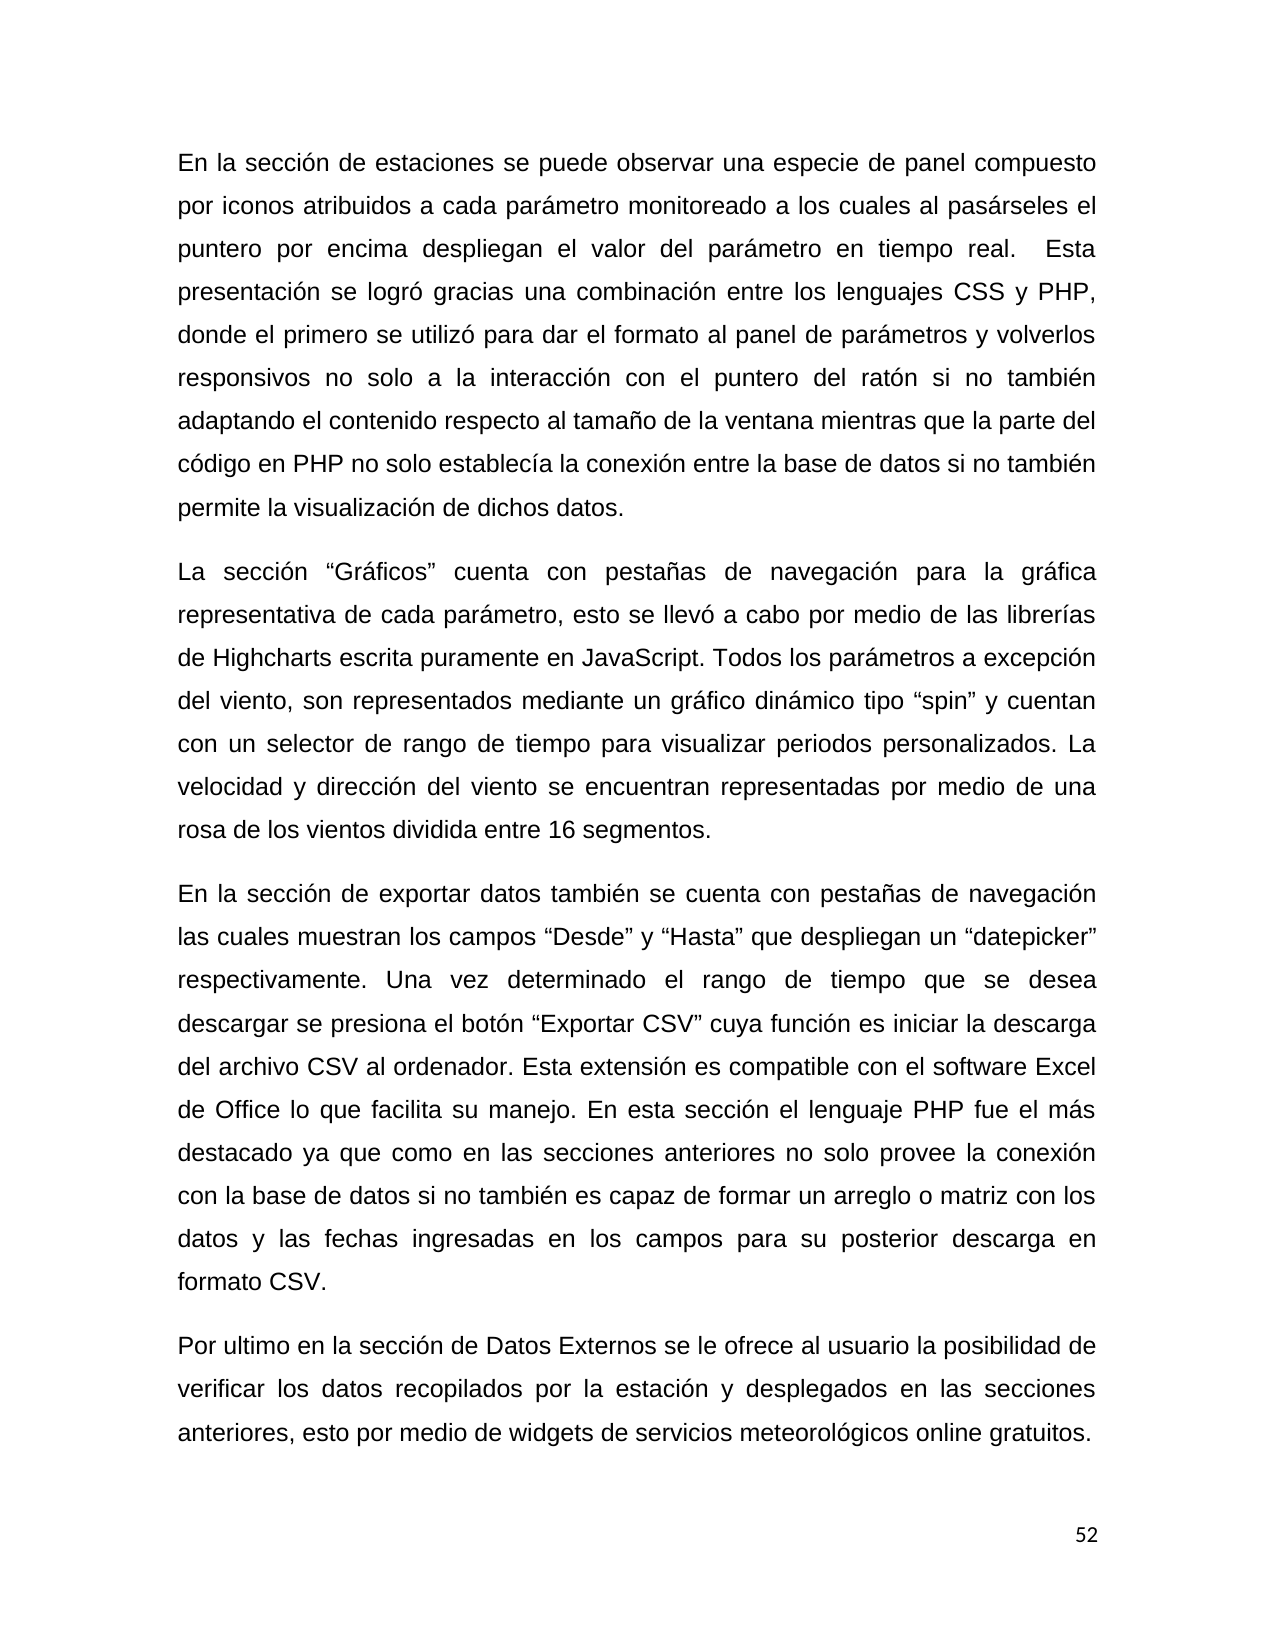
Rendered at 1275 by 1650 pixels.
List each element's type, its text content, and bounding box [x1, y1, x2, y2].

text Por ultimo en la sección de Datos Externos se le ofrece al usuario la posibilidad de verificar los datos recopilados por la estación y desplegados en las secciones anteriores, esto por medio de widgets de servicios meteorológicos online gratuitos. [177, 1331, 1098, 1446]
text En la sección de exportar datos también se cuenta con pestañas de navegación las cuales muestran los campos “Desde” y “Hasta” que despliegan un “datepicker” respectivamente. Una vez determinado el rango de tiempo que se desea descargar se presiona el botón “Exportar CSV” cuya función es iniciar la descarga del archivo CSV al ordenador. Esta extensión es compatible con el software Excel de Office lo que facilita su manejo. En esta sección el lenguaje PHP fue el más destacado ya que como en las secciones anteriores no solo provee la conexión con la base de datos si no también es capaz de formar un arreglo o matriz con los datos y las fechas ingresadas en los campos para su posterior descarga en formato CSV. [177, 879, 1098, 1296]
text La sección “Gráficos” cuenta con pestañas de navegación para la gráfica representativa de cada parámetro, esto se llevó a cabo por medio de las librerías de Highcharts escrita puramente en JavaScript. Todos los parámetros a excepción del viento, son representados mediante un gráfico dinámico tipo “spin” y cuentan con un selector de rango de tiempo para visualizar periodos personalizados. La velocidad y dirección del viento se encuentran representadas por medio de una rosa de los vientos dividida entre 16 segmentos. [177, 557, 1098, 844]
text En la sección de estaciones se puede observar una especie de panel compuesto por iconos atribuidos a cada parámetro monitoreado a los cuales al pasárseles el puntero por encima despliegan el valor del parámetro en tiempo real. Esta presentación se logró gracias una combinación entre los lenguajes CSS y PHP, donde el primero se utilizó para dar el formato al panel de parámetros y volverlos responsivos no solo a la interacción con el puntero del ratón si no también adaptando el contenido respecto al tamaño de la ventana mientras que la parte del código en PHP no solo establecía la conexión entre la base de datos si no también permite la visualización de dichos datos. [177, 148, 1098, 521]
